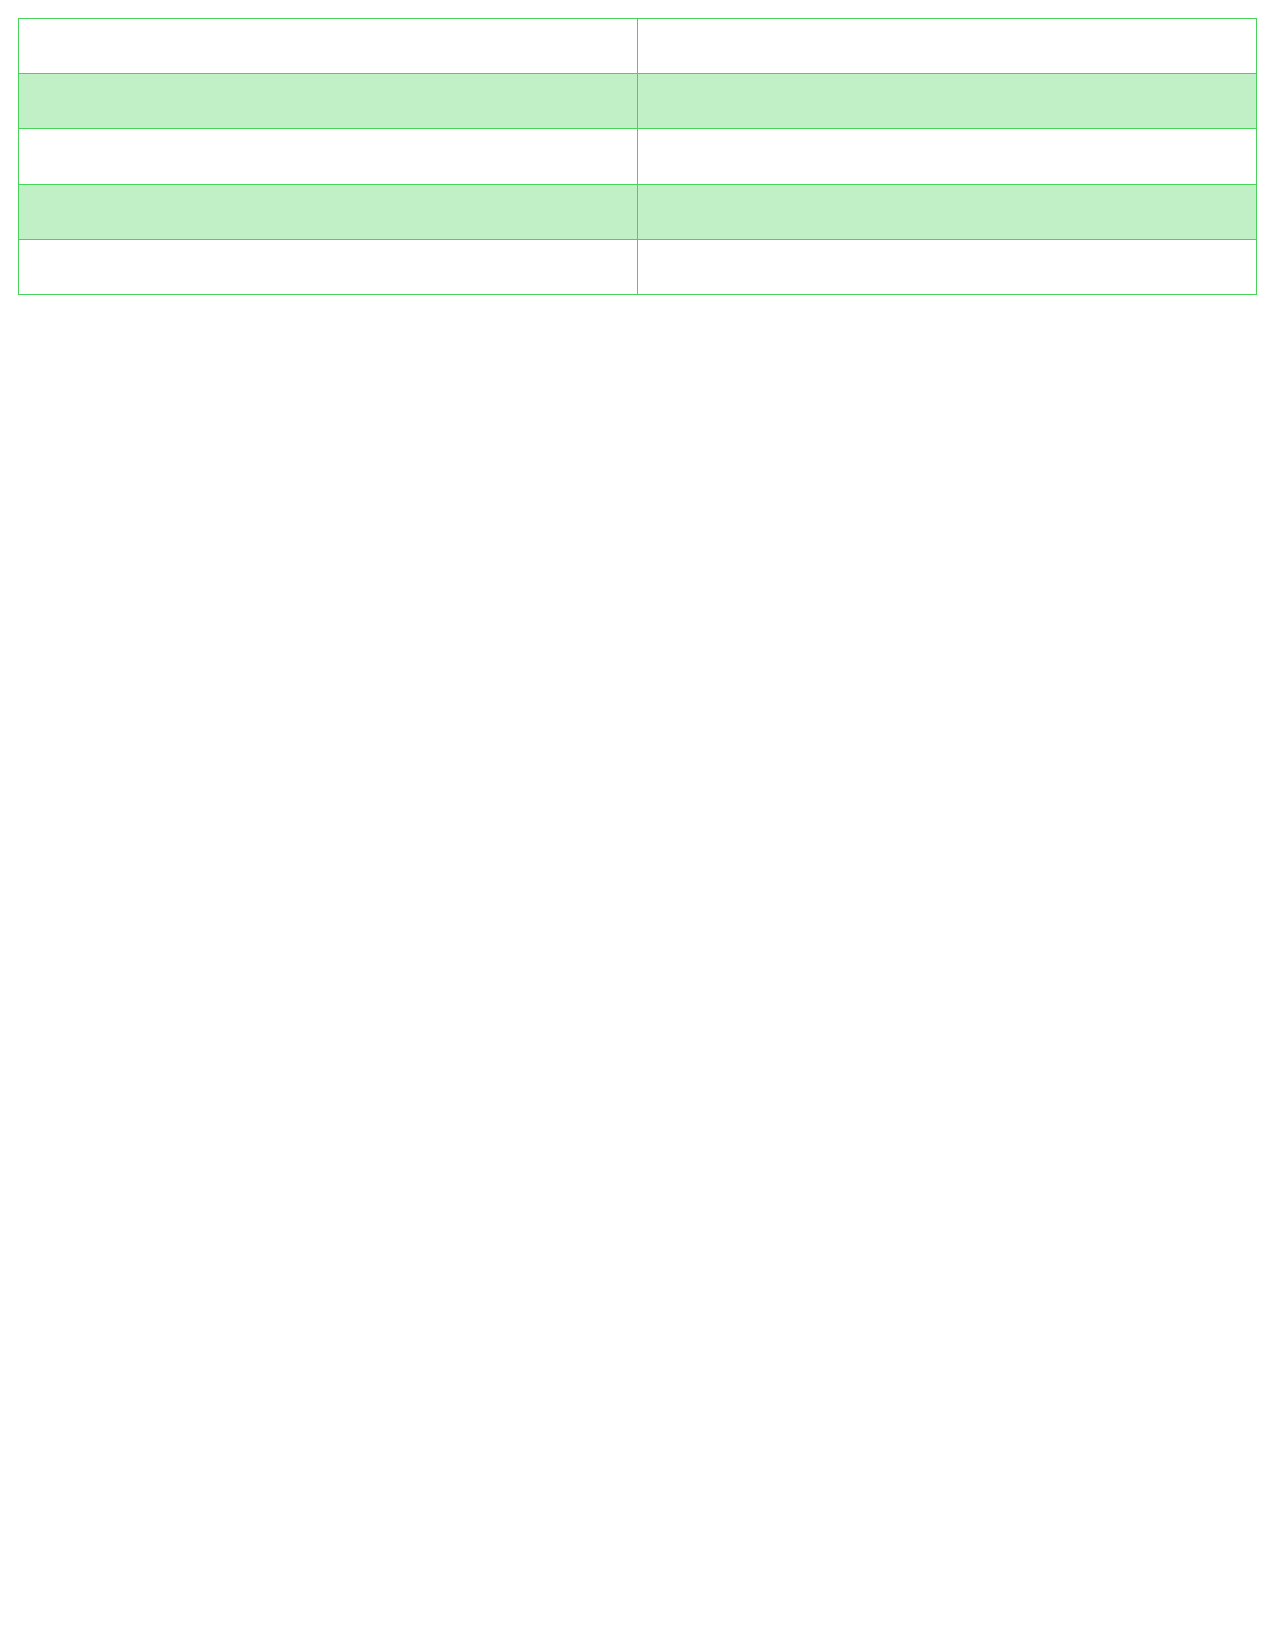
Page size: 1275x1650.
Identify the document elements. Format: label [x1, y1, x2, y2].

table_cell [19, 185, 637, 239]
table_cell [638, 185, 1256, 239]
table_cell [638, 74, 1256, 128]
table_cell [638, 240, 1256, 294]
table_cell [19, 19, 637, 73]
table_cell [638, 129, 1256, 184]
table_cell [19, 74, 637, 128]
table_cell [19, 240, 637, 294]
table_cell [19, 129, 637, 184]
table_cell [638, 19, 1256, 73]
